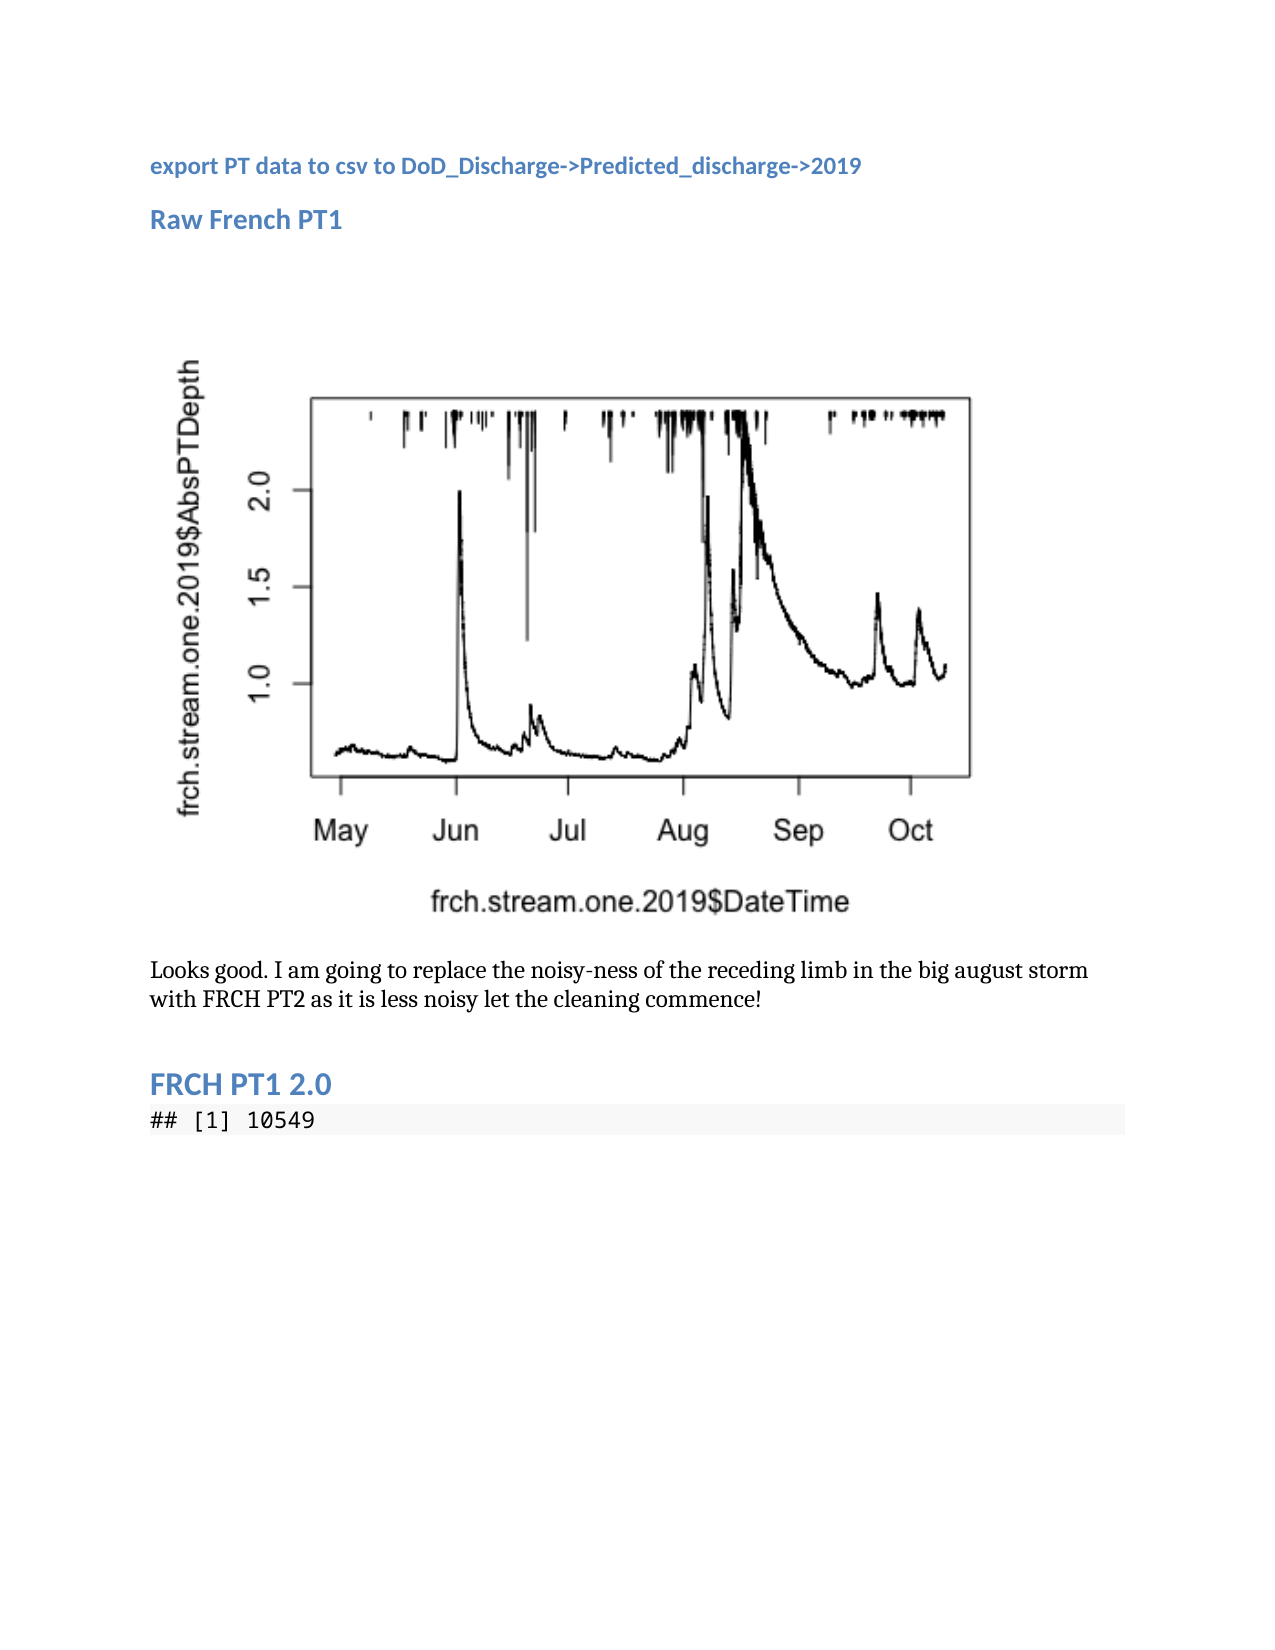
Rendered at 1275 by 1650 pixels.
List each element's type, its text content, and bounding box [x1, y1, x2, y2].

picture [168, 255, 1044, 956]
subtitle export PT data to csv to DoD_Discharge->Predicted_discharge->2019 [150, 150, 1125, 181]
subtitle Raw French PT1 [150, 201, 1125, 237]
subtitle FRCH PT1 2.0 [150, 1063, 1125, 1104]
text ## [1] 10549 [150, 1104, 1125, 1135]
